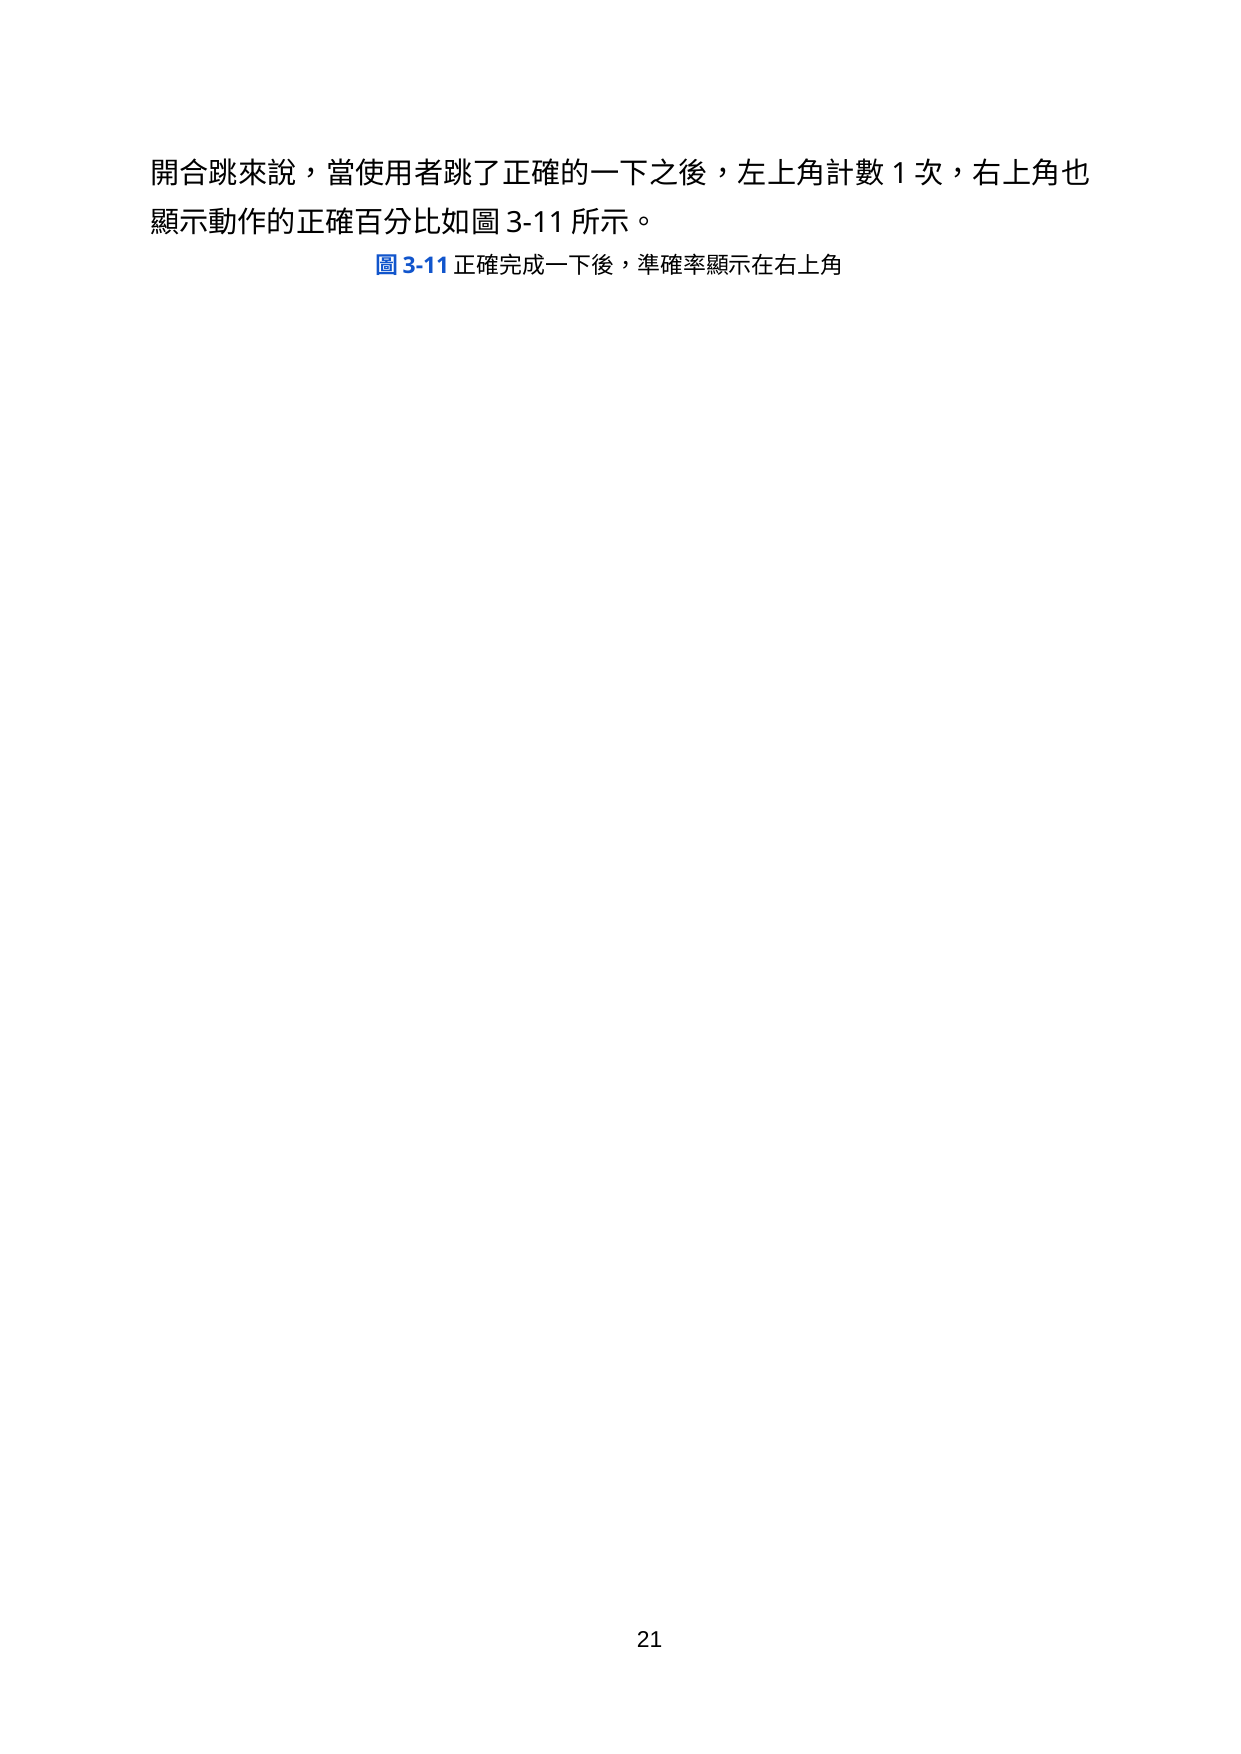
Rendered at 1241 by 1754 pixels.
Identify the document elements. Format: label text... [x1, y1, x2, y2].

text 圖3-11正確完成一下後，準確率顯示在右上角 [300, 247, 1090, 281]
text 一開始，它會如圖3-10所示，之後對於每一次的成功計數，程式都會更新一次準確率，出現的數字取決於使用者最近的動作有多正確。舉例開合跳來說，當使用者跳了正確的一下之後，左上角計數1次，右上角也顯示動作的正確百分比如圖3-11所示。 [150, 150, 1090, 241]
